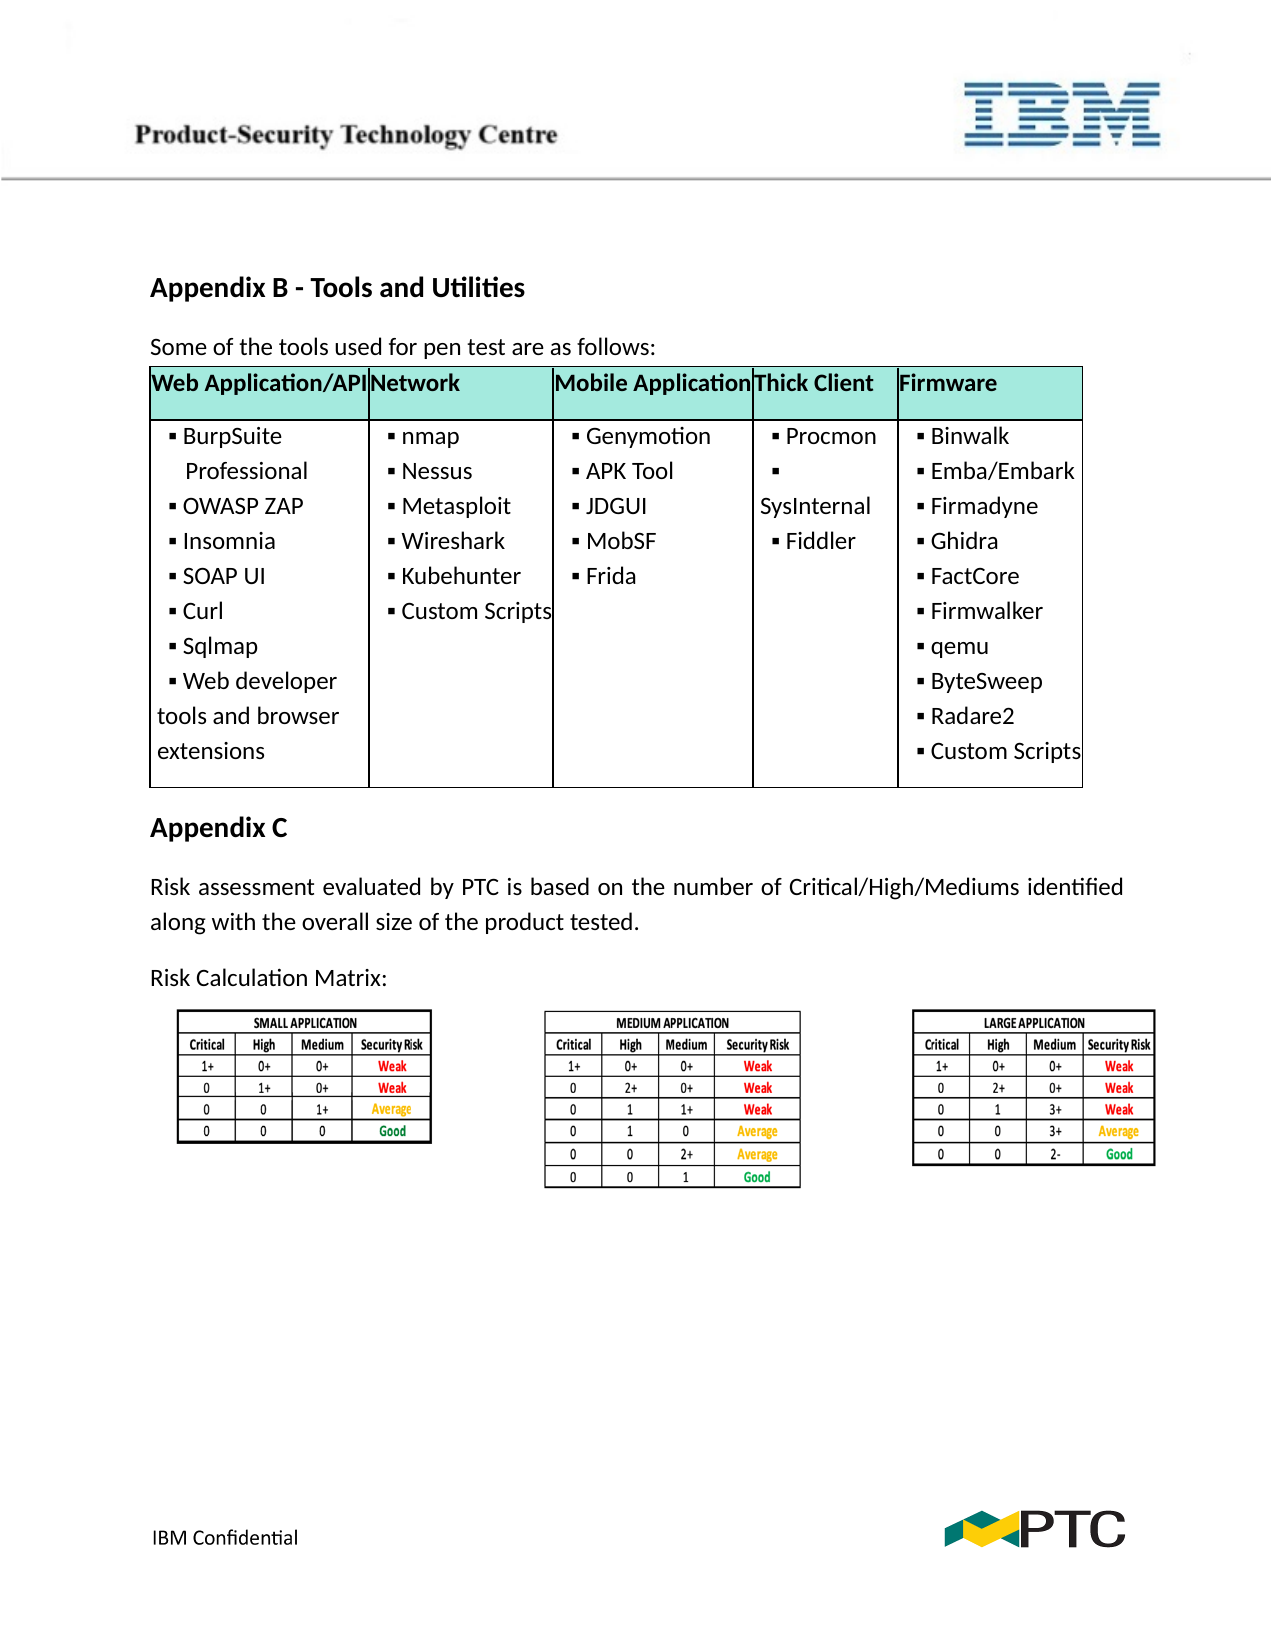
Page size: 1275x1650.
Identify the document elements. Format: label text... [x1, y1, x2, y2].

subtitle Appendix B - Tools and Utilities [150, 220, 1125, 305]
table_cell ▪ Genymotion ▪ APK Tool ▪ JDGUI ▪ MobSF ▪ Frida [554, 421, 752, 787]
table_cell ▪ Procmon ▪ SysInternal ▪ Fiddler [754, 421, 897, 787]
table_cell ▪ Binwalk ▪ Emba/Embark ▪ Firmadyne ▪ Ghidra ▪ FactCore ▪ Firmwalker ▪ qemu ▪ ByteSweep ▪ Radare2 ▪ Custom Scripts [899, 421, 1082, 787]
table_header Firmware [899, 367, 1082, 419]
table_header Network [370, 367, 553, 419]
picture [0, 3, 1269, 220]
table_header Mobile Application [554, 367, 753, 419]
picture [0, 1487, 1271, 1571]
table_header Web Application/API [151, 367, 369, 419]
subtitle Appendix C [150, 809, 1125, 845]
table_cell ▪ BurpSuite Professional ▪ OWASP ZAP ▪ Insomnia ▪ SOAP UI ▪ Curl ▪ Sqlmap ▪ Web developer tools and browser extensions [151, 421, 368, 787]
text Risk assessment evaluated by PTC is based on the number of Critical/High/Mediums identified along with the overall size of the product tested. [150, 871, 1125, 937]
table_header Thick Client [754, 367, 898, 419]
table_cell ▪ nmap ▪ Nessus ▪ Metasploit ▪ Wireshark ▪ Kubehunter ▪ Custom Scripts [370, 421, 552, 787]
text Some of the tools used for pen test are as follows: [150, 331, 1125, 361]
text Risk Calculation Matrix: [150, 962, 1125, 992]
picture [150, 996, 1192, 1215]
